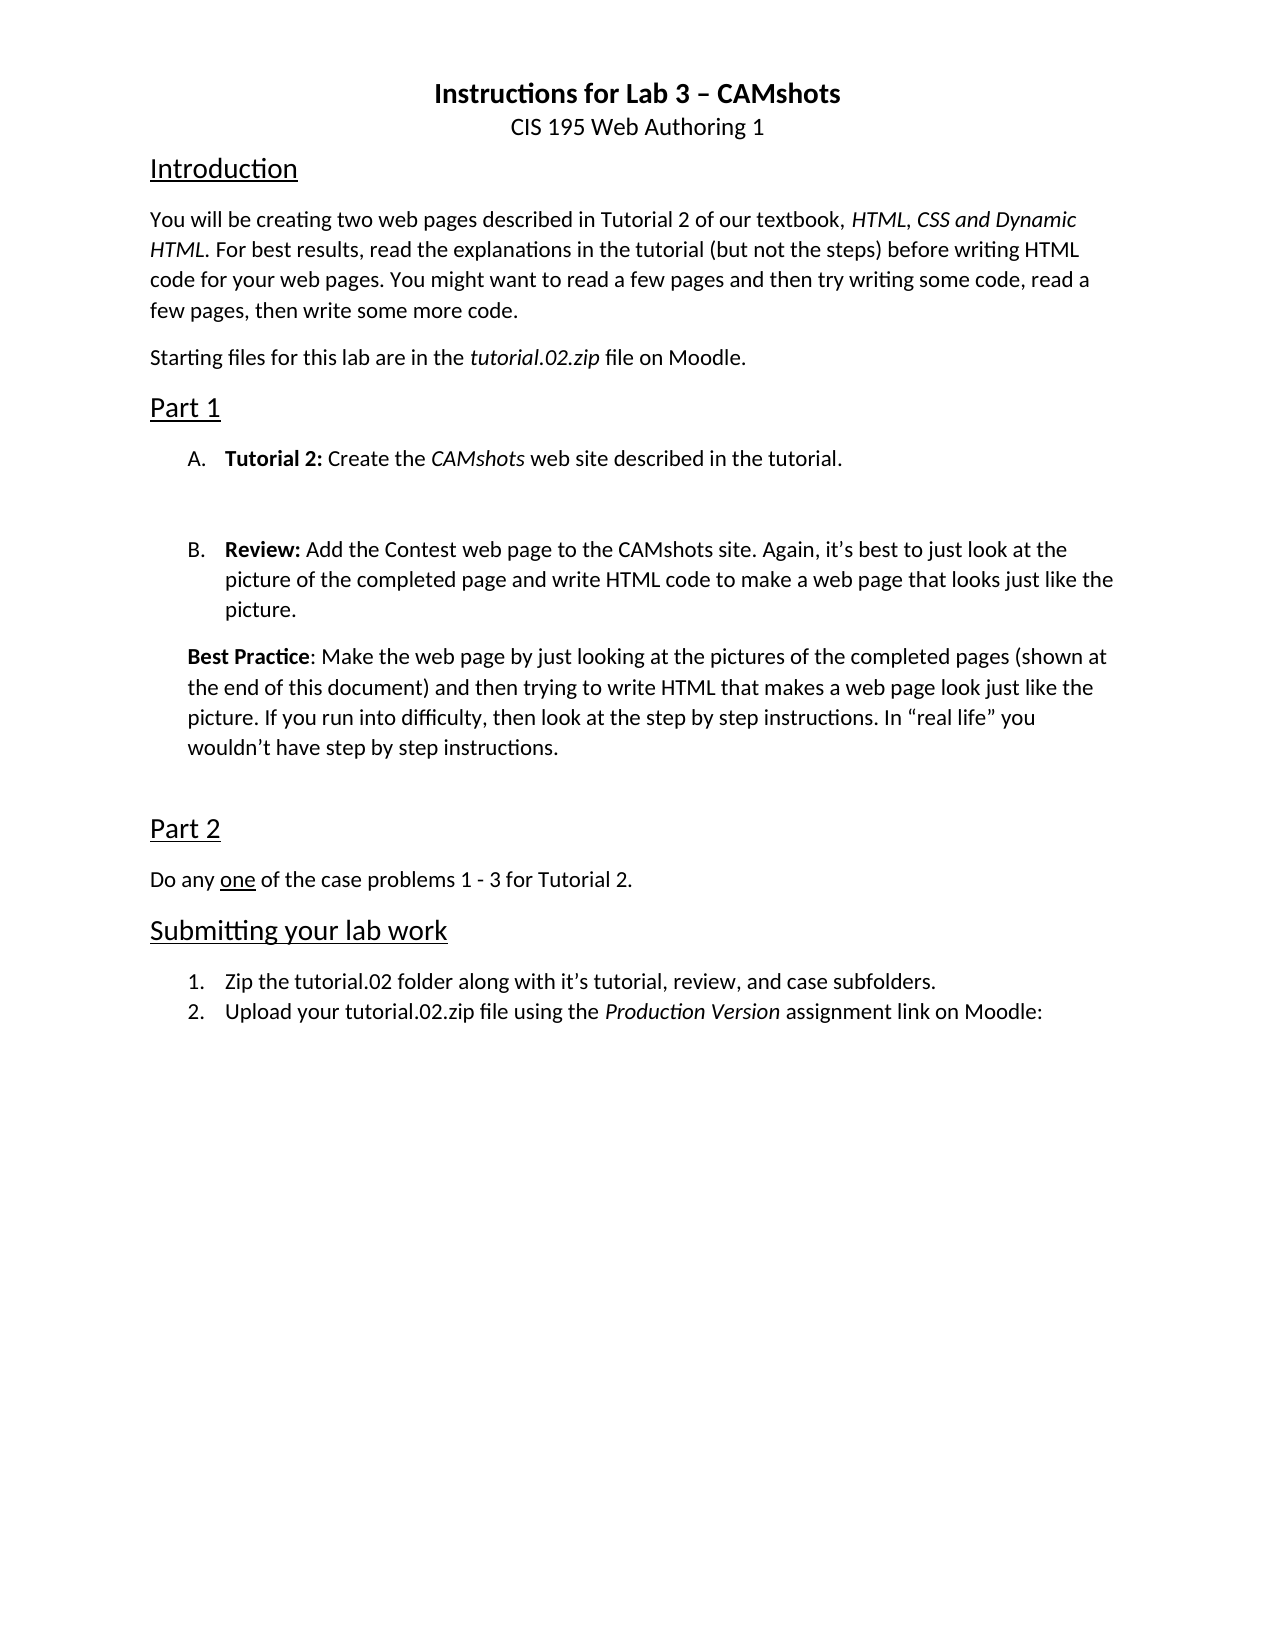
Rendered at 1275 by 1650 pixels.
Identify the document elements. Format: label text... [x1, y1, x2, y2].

text Starting files for this lab are in the tutorial.02.zip file on Moodle. [150, 343, 1125, 371]
list Zip the tutorial.02 folder along with it’s tutorial, review, and case subfolders. [187, 967, 1125, 995]
list Tutorial 2: Create the CAMshots web site described in the tutorial. [187, 444, 1125, 533]
list Review: Add the Contest web page to the CAMshots site. Again, it’s best to just look at the picture of the completed page and write HTML code to make a web page that looks just like the picture. [187, 535, 1125, 624]
text Best Practice: Make the web page by just looking at the pictures of the completed pages (shown at the end of this document) and then trying to write HTML that makes a web page look just like the picture. If you run into difficulty, then look at the step by step instructions. In “real life” you wouldn’t have step by step instructions. [187, 642, 1125, 791]
text Part 1 [150, 389, 1125, 425]
text Do any one of the case problems 1 - 3 for Tutorial 2. [150, 865, 1125, 893]
text You will be creating two web pages described in Tutorial 2 of our textbook, HTML, CSS and Dynamic HTML. For best results, read the explanations in the tutorial (but not the steps) before writing HTML code for your web pages. You might want to read a few pages and then try writing some code, read a few pages, then write some more code. [150, 205, 1125, 324]
text Introduction [150, 150, 1125, 186]
text Submitting your lab work [150, 912, 1125, 948]
list Upload your tutorial.02.zip file using the Production Version assignment link on Moodle: [187, 997, 1125, 1026]
text Part 2 [150, 810, 1125, 846]
